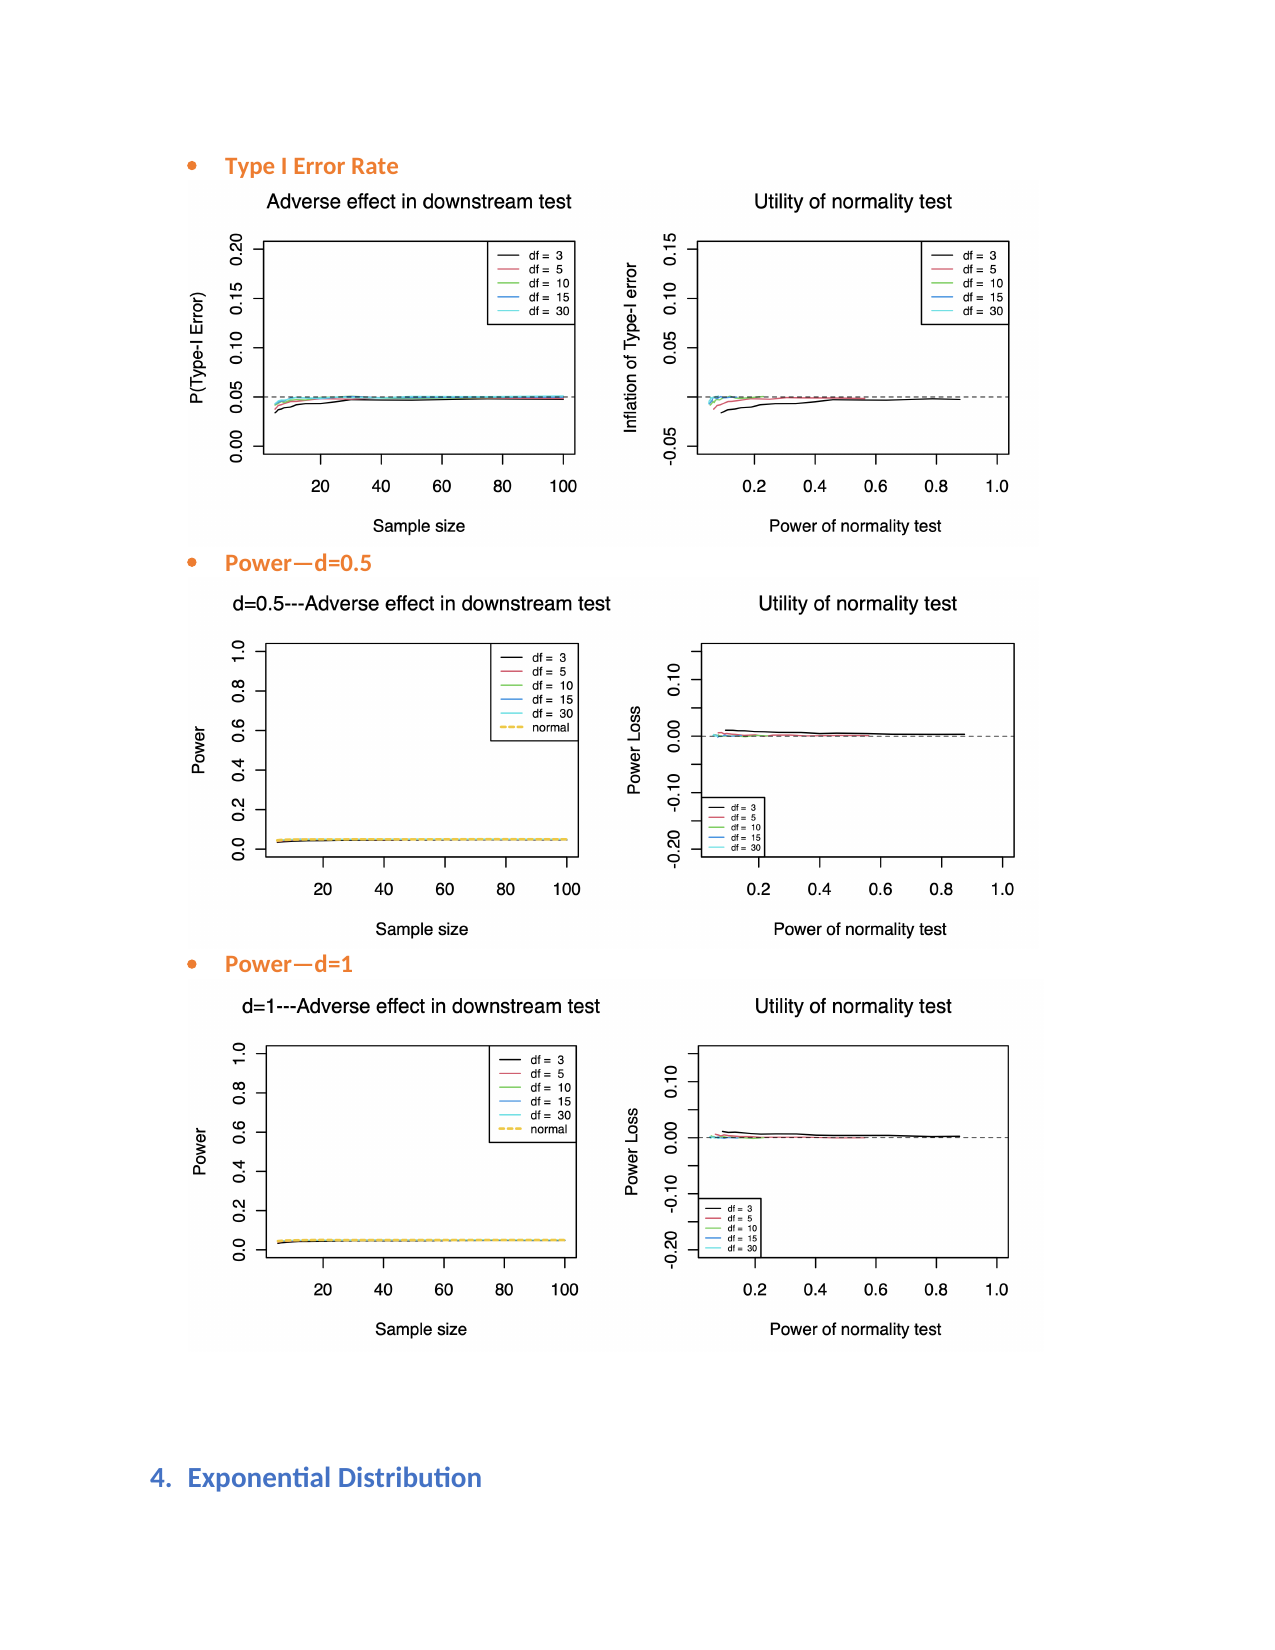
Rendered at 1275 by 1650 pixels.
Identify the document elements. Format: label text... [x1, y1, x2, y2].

picture [187, 180, 1039, 547]
list Exponential Distribution [150, 1459, 1125, 1494]
list Type I Error Rate [187, 150, 1125, 181]
list Power—d=0.5 [187, 547, 1125, 577]
picture [187, 979, 1044, 1352]
picture [187, 577, 1039, 949]
list Power—d=1 [187, 948, 1125, 979]
